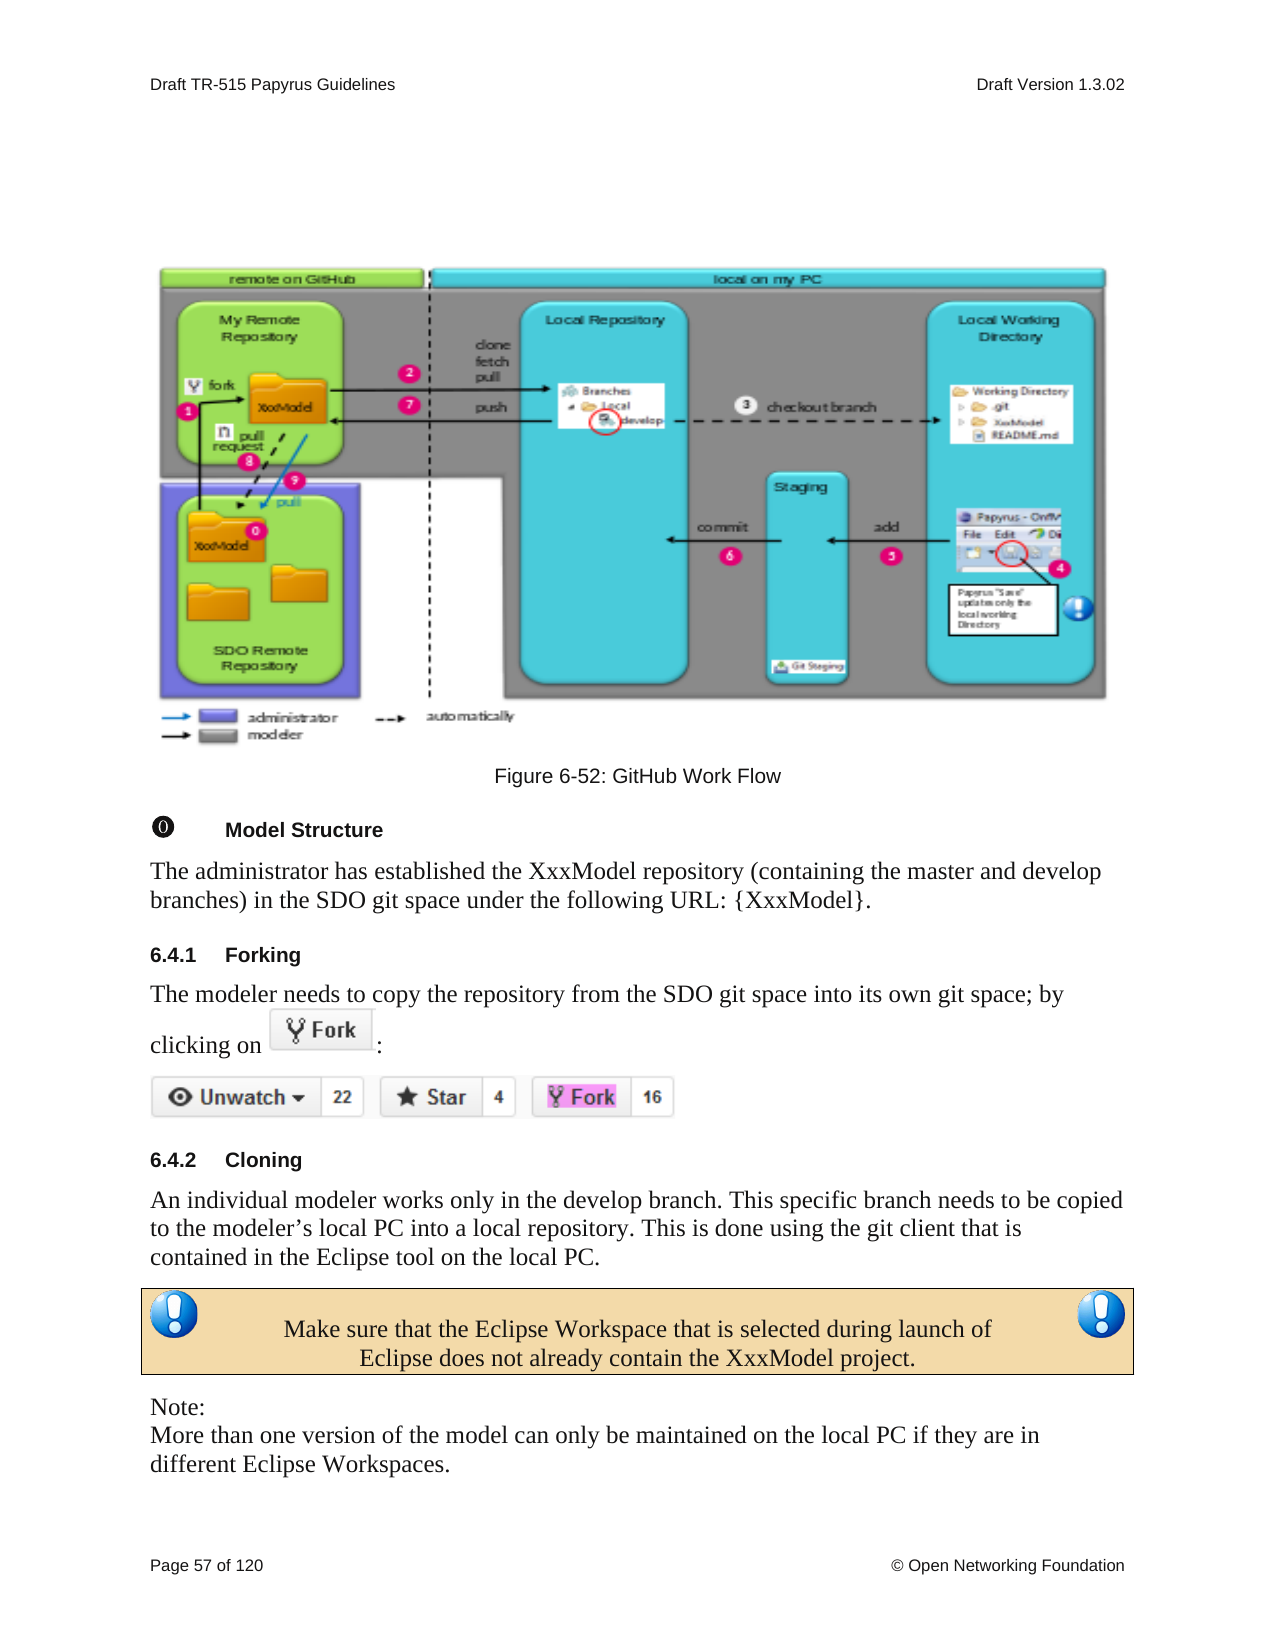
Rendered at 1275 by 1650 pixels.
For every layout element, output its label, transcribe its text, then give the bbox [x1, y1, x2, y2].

subtitle Cloning [150, 1148, 1125, 1172]
subtitle Model Structure [150, 817, 1125, 843]
text Make sure that the Eclipse Workspace that is selected during launch of Eclipse does not already contain the XxxModel project. [142, 1289, 1133, 1374]
picture [150, 1075, 675, 1119]
picture [1077, 1290, 1125, 1338]
picture [150, 1290, 198, 1338]
subtitle Forking [150, 943, 1125, 967]
picture [268, 1007, 376, 1054]
text Note: More than one version of the model can only be maintained on the local PC if they are in different Eclipse Workspaces. [150, 1392, 1125, 1478]
text The administrator has established the XxxModel repository (containing the master and develop branches) in the SDO git space under the following URL: {XxxModel}. [150, 856, 1125, 913]
text The modeler needs to copy the repository from the SDO git space into its own git space; by clicking on : [150, 979, 1125, 1059]
text An individual modeler works only in the develop branch. This specific branch needs to be copied to the modeler’s local PC into a local repository. This is done using the git client that is contained in the Eclipse tool on the local PC. [150, 1185, 1125, 1271]
